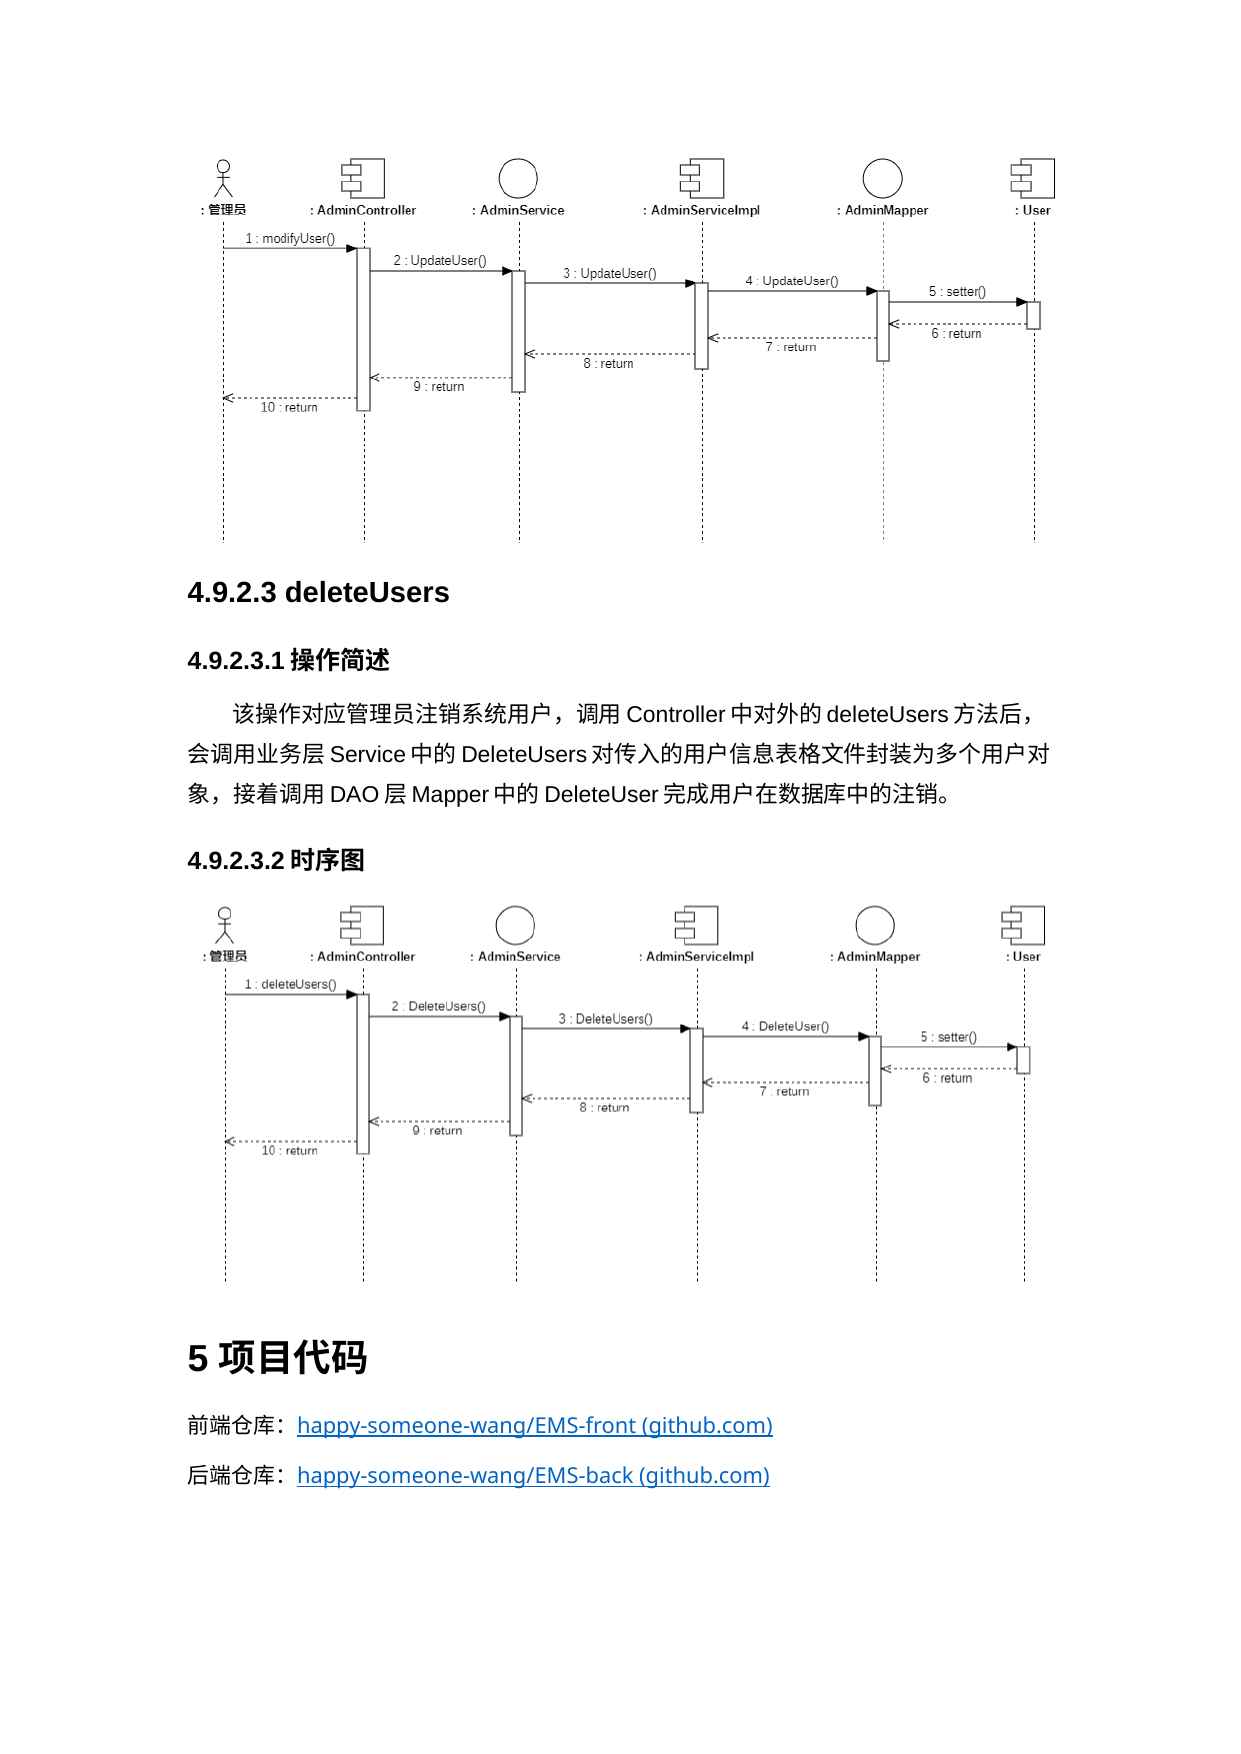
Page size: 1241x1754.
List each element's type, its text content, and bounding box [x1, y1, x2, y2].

picture [187, 896, 1074, 1283]
text 前端仓库：happy-someone-wang/EMS-front (github.com) [187, 1408, 1053, 1439]
text 该操作对应管理员注销系统用户，调用Controller中对外的deleteUsers方法后，会调用业务层Service中的DeleteUsers对传入的用户信息表格文件封装为多个用户对象，接着调用DAO层Mapper中的DeleteUser完成用户在数据库中的注销。 [187, 696, 1053, 809]
text 后端仓库：happy-someone-wang/EMS-back (github.com) [187, 1458, 1053, 1490]
text 4.9.2.3.2时序图 [187, 841, 1053, 877]
text 4.9.2.3.1操作简述 [187, 640, 1053, 677]
picture [187, 150, 1074, 543]
text 4.9.2.3 deleteUsers [187, 575, 1053, 609]
text 5 项目代码 [187, 1328, 1053, 1382]
